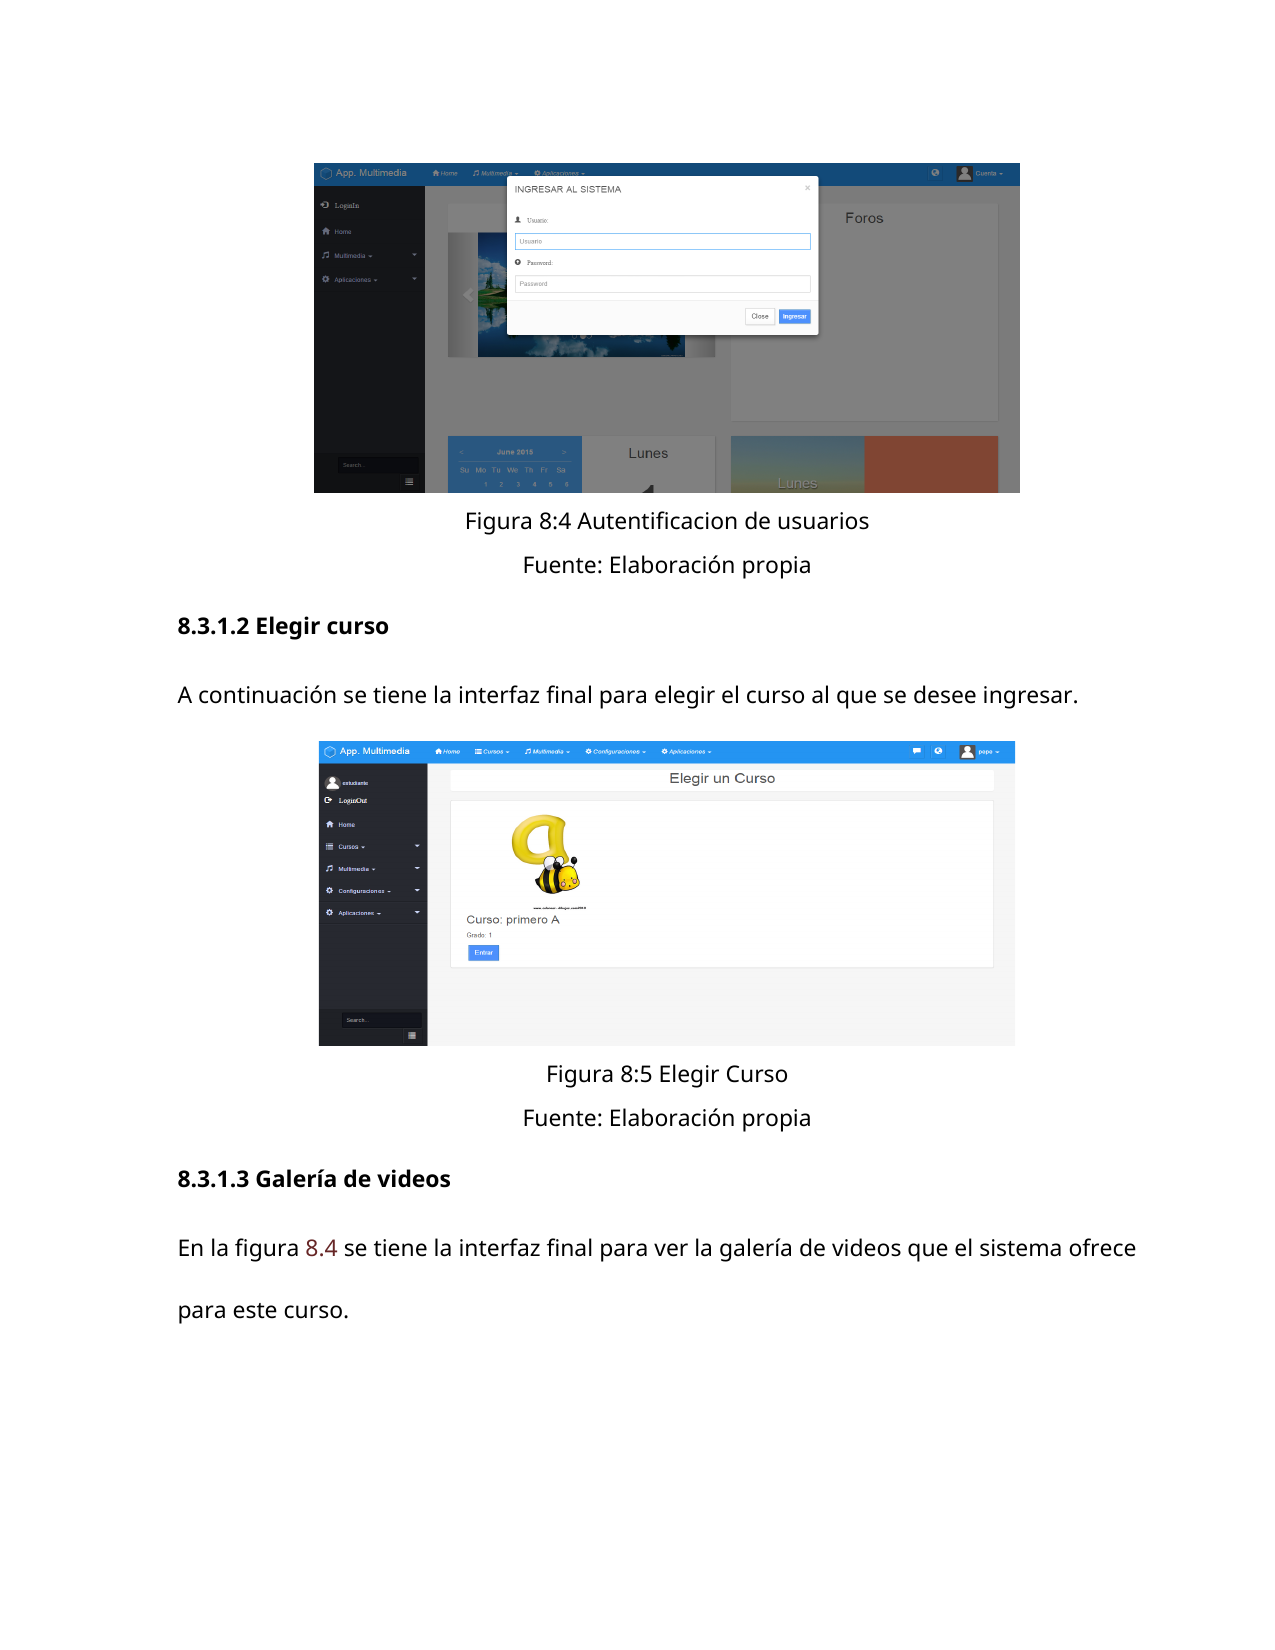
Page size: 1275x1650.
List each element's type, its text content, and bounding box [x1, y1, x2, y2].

subtitle 8.3.1.3 Galería de videos [177, 1163, 1157, 1194]
text Fuente: Elaboración propia [177, 549, 1157, 580]
text En la figura 8.4 se tiene la interfaz final para ver la galería de videos que el sistema ofrece para este curso. [177, 1232, 1157, 1326]
text Fuente: Elaboración propia [177, 1102, 1157, 1133]
text A continuación se tiene la interfaz final para elegir el curso al que se desee ingresar. [177, 679, 1157, 710]
subtitle 8.3.1.2 Elegir curso [177, 610, 1157, 641]
